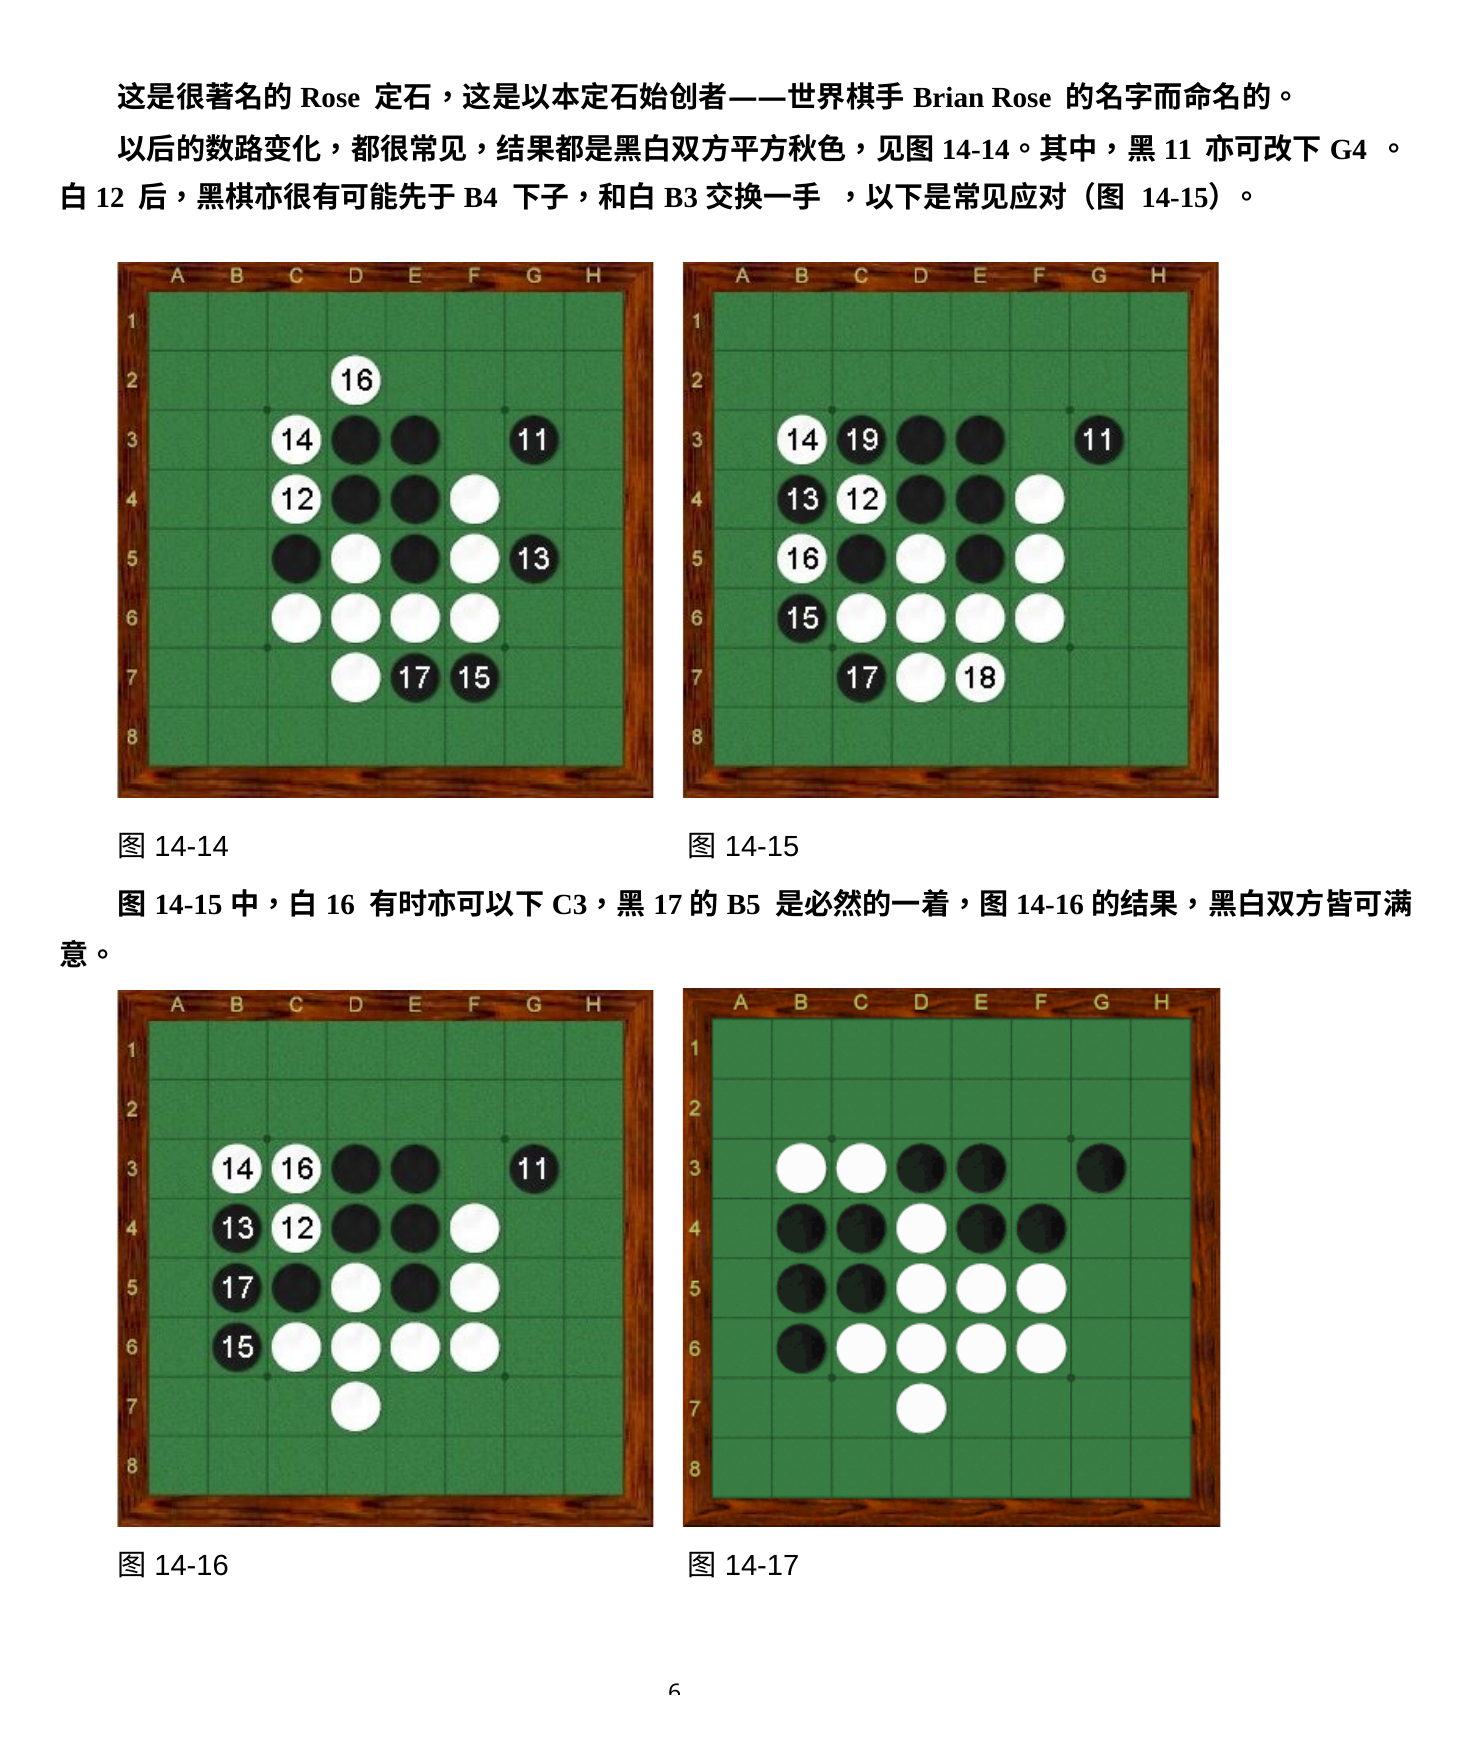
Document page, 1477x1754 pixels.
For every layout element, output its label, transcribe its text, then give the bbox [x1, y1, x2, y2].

picture [117, 262, 654, 798]
picture [682, 988, 1221, 1527]
picture [682, 262, 1219, 798]
text 以后的数路变化，都很常见，结果都是黑白双方平方秋色，见图 14-14。其中，黑 11 亦可改下 G4 。白 12 后，黑棋亦很有可能先于 B4 下子，和白 B3 交换一手 ，以下是常见应对（图 14-15）。 [59, 128, 1417, 216]
text 这是很著名的 Rose 定石，这是以本定石始创者——世界棋手 Brian Rose 的名字而命名的。 [117, 69, 1443, 117]
text 图 14-15 中，白 16 有时亦可以下 C3，黑 17 的 B5 是必然的一着，图 14-16 的结果，黑白双方皆可满 [117, 883, 1443, 923]
text 意。 [59, 934, 1443, 974]
picture [117, 990, 654, 1527]
